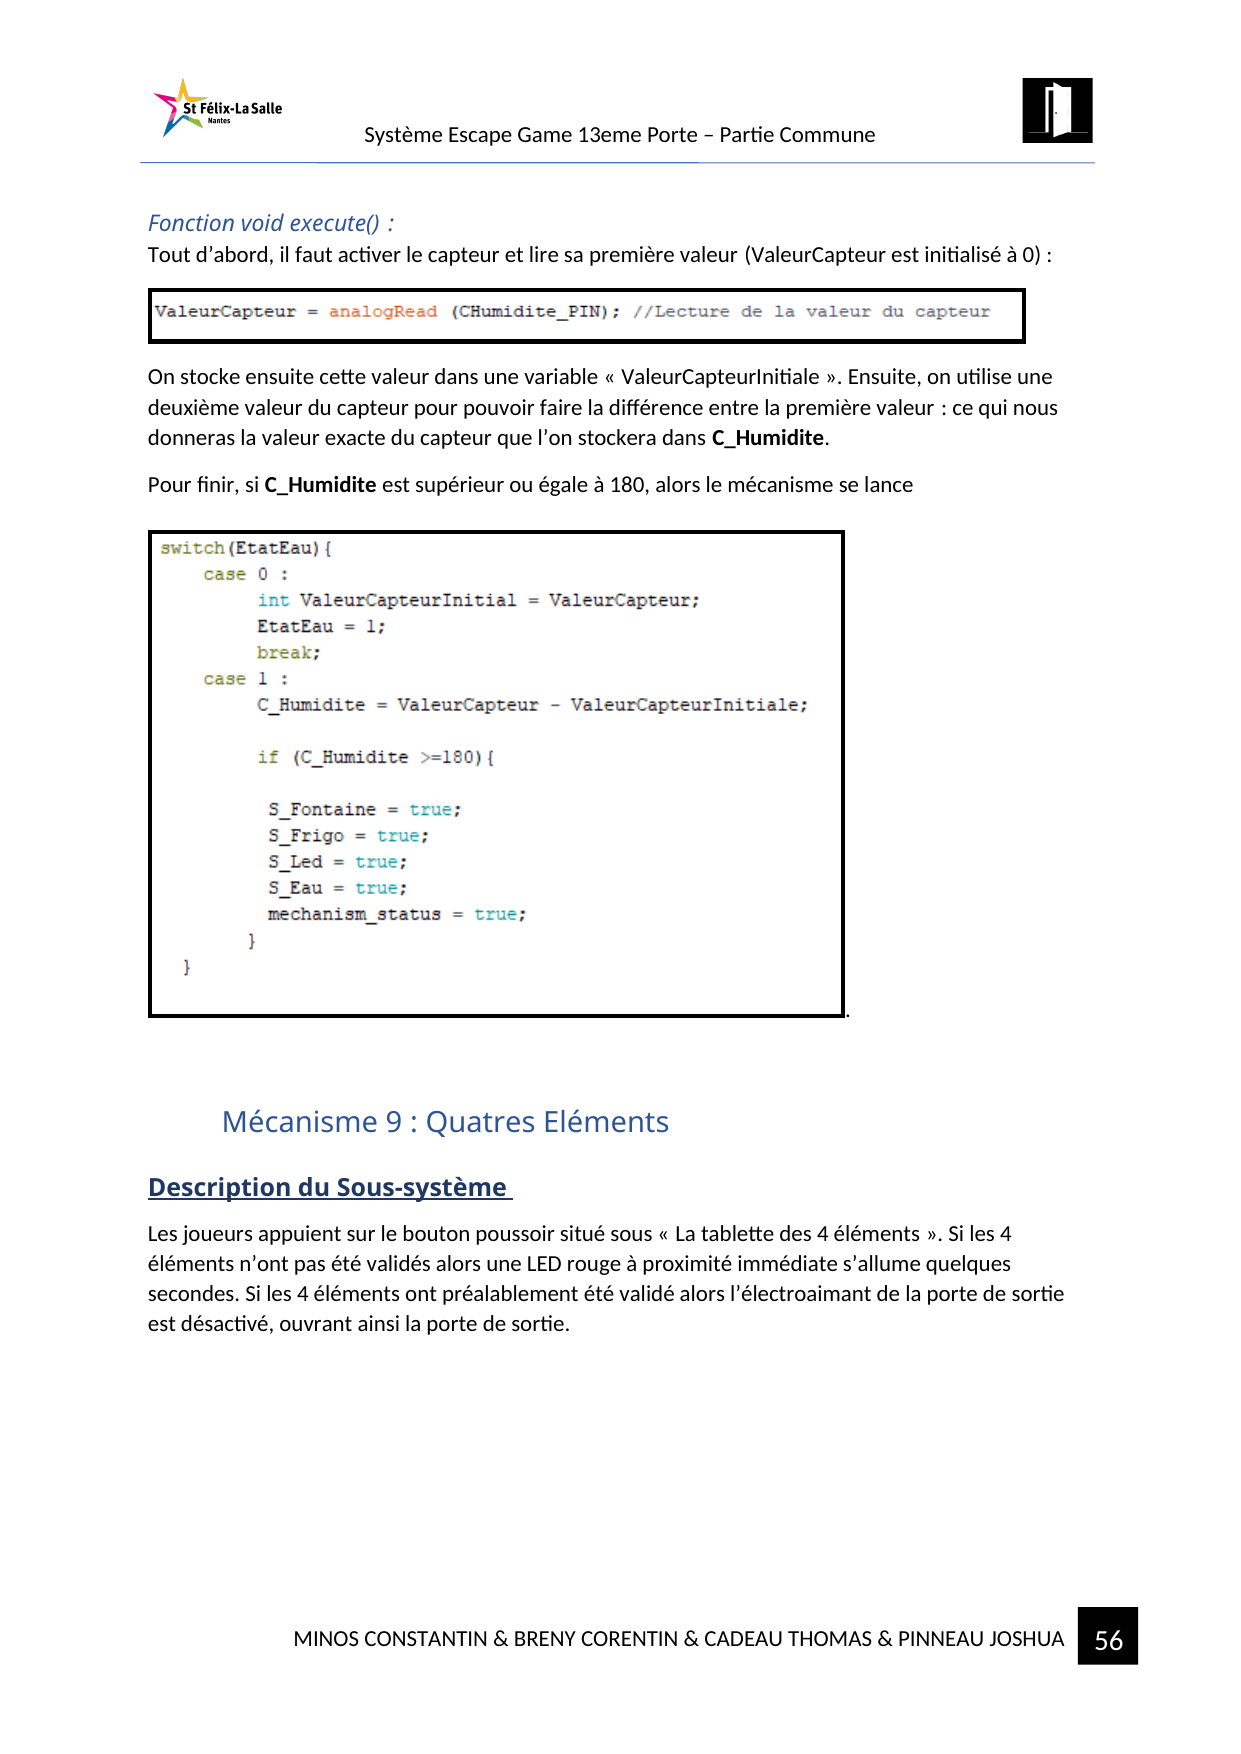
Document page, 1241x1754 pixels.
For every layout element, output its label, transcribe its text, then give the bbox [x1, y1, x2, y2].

picture [1022, 78, 1093, 143]
subtitle Fonction void execute() : [148, 207, 1078, 238]
subtitle Description du Sous-système [148, 1169, 1078, 1204]
picture [152, 534, 841, 1014]
text Tout d’abord, il faut activer le capteur et lire sa première valeur (ValeurCapteur est initialisé à 0) : [148, 241, 1078, 268]
picture [147, 73, 290, 142]
subtitle Mécanisme 9 : Quatres Eléments [221, 1102, 1078, 1141]
text On stocke ensuite cette valeur dans une variable « ValeurCapteurInitiale ». Ensuite, on utilise une deuxième valeur du capteur pour pouvoir faire la différence entre la première valeur : ce qui nous donneras la valeur exacte du capteur que l’on stockera dans C_Humidite. [148, 362, 1078, 451]
text Les joueurs appuient sur le bouton poussoir situé sous « La tablette des 4 éléments ». Si les 4 éléments n’ont pas été validés alors une LED rouge à proximité immédiate s’allume quelques secondes. Si les 4 éléments ont préalablement été validé alors l’électroaimant de la porte de sortie est désactivé, ouvrant ainsi la porte de sortie. [148, 1219, 1078, 1337]
picture [152, 292, 1022, 339]
